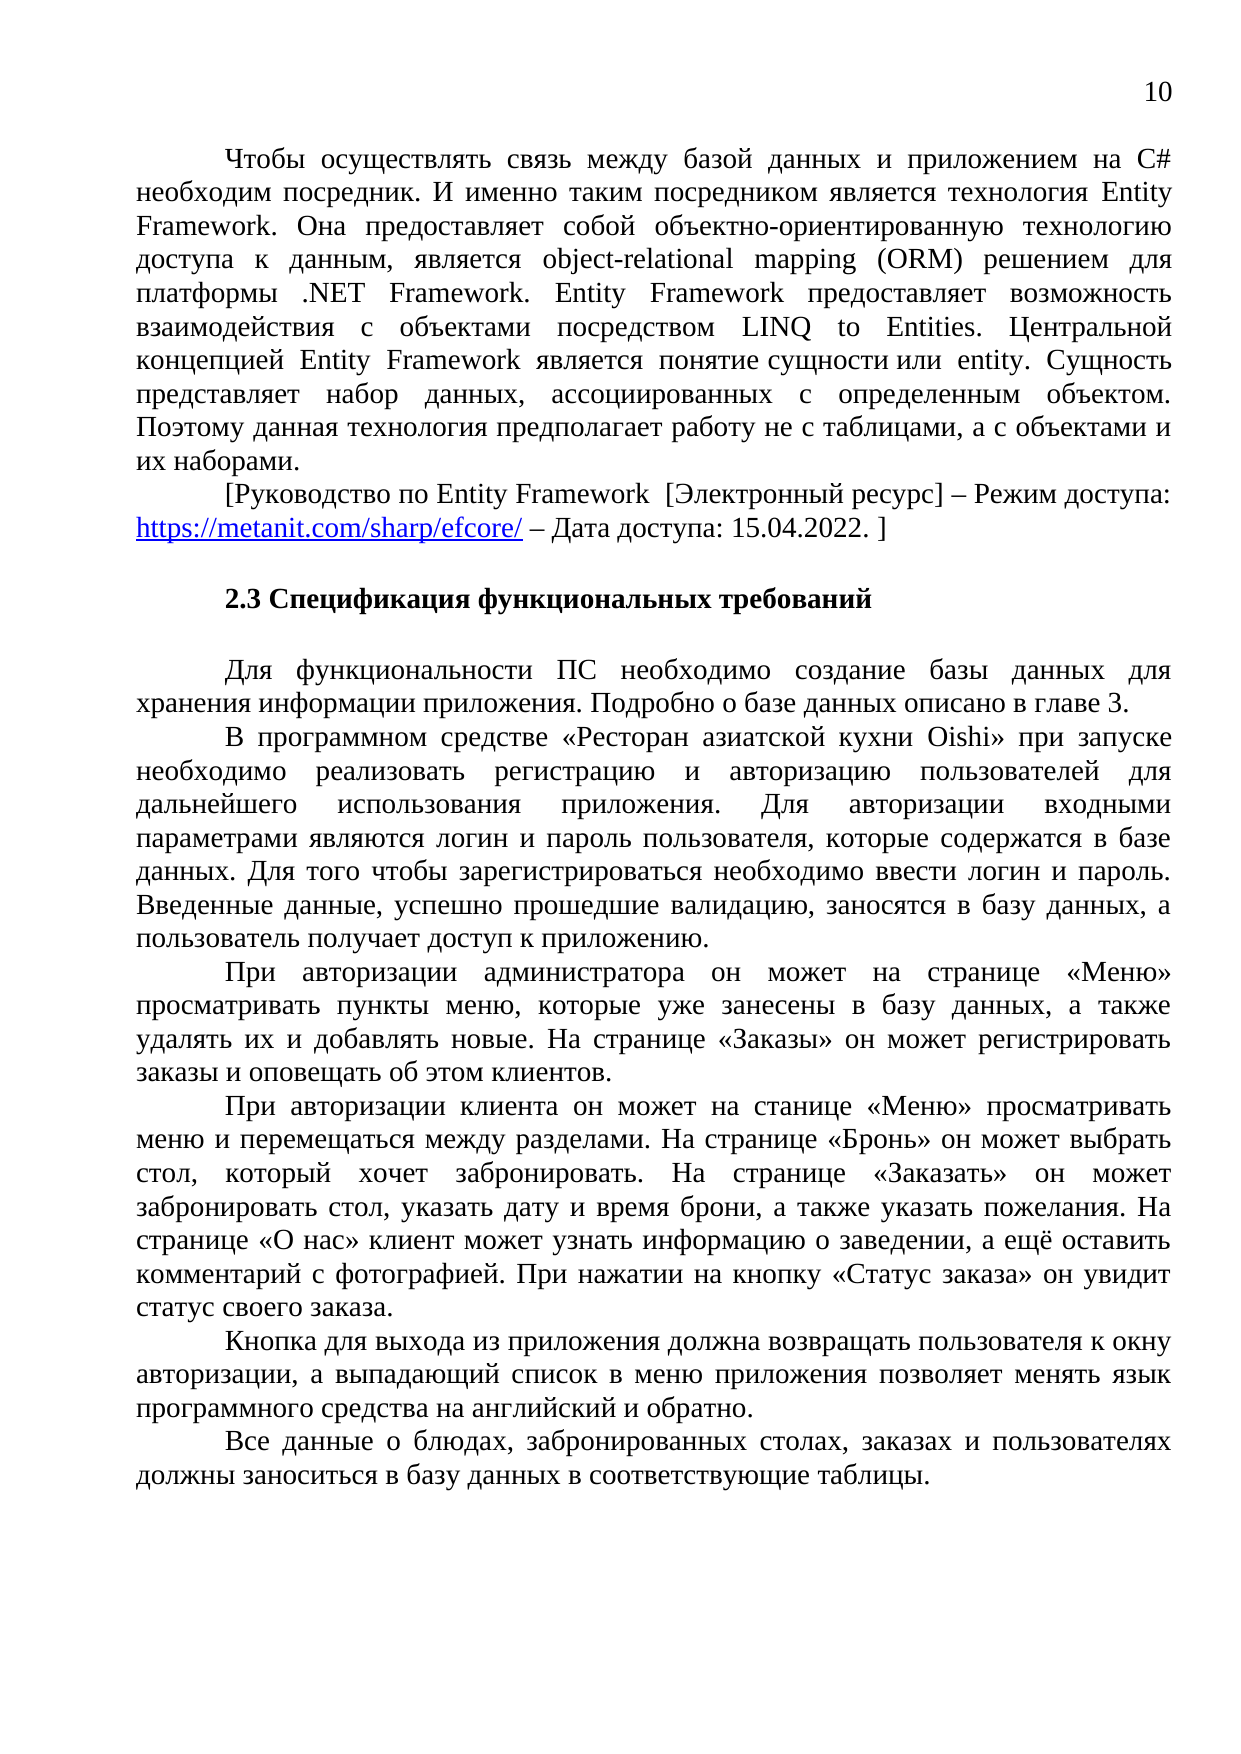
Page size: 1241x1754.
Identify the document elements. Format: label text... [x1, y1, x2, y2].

text В программном средстве «Ресторан азиатской кухни Oishi» при запуске необходимо реализовать регистрацию и авторизацию пользователей для дальнейшего использования приложения. Для авторизации входными параметрами являются логин и пароль пользователя, которые содержатся в базе данных. Для того чтобы зарегистрироваться необходимо ввести логин и пароль. Введенные данные, успешно прошедшие валидацию, заносятся в базу данных, а пользователь получает доступ к приложению. [136, 719, 1172, 954]
text Чтобы осуществлять связь между базой данных и приложением на C# необходим посредник. И именно таким посредником является технология Entity Framework. Она предоставляет собой объектно-ориентированную технологию доступа к данным, является object-relational mapping (ORM) решением для платформы .NET Framework. Entity Framework предоставляет возможность взаимодействия с объектами посредством LINQ to Entities. Центральной концепцией Entity Framework является понятие сущности или entity. Сущность представляет набор данных, ассоциированных с определенным объектом. Поэтому данная технология предполагает работу не с таблицами, а с объектами и их наборами. [136, 141, 1172, 476]
text [Руководство по Entity Framework [Электронный ресурс] – Режим доступа: https://metanit.com/sharp/efcore/ – Дата доступа: 15.04.2022. ] [136, 476, 1172, 543]
text Для функциональности ПС необходимо создание базы данных для хранения информации приложения. Подробно о базе данных описано в главе 3. [136, 652, 1172, 719]
text Кнопка для выхода из приложения должна возвращать пользователя к окну авторизации, а выпадающий список в меню приложения позволяет менять язык программного средства на английский и обратно. [136, 1323, 1172, 1423]
text 2.3 Спецификация функциональных требований [136, 581, 1172, 614]
text При авторизации клиента он может на станице «Меню» просматривать меню и перемещаться между разделами. На странице «Бронь» он может выбрать стол, который хочет забронировать. На странице «Заказать» он может забронировать стол, указать дату и время брони, а также указать пожелания. На странице «О нас» клиент может узнать информацию о заведении, а ещё оставить комментарий с фотографией. При нажатии на кнопку «Статус заказа» он увидит статус своего заказа. [136, 1088, 1172, 1323]
text При авторизации администратора он может на странице «Меню» просматривать пункты меню, которые уже занесены в базу данных, а также удалять их и добавлять новые. На странице «Заказы» он может регистрировать заказы и оповещать об этом клиентов. [136, 954, 1172, 1088]
text Все данные о блюдах, забронированных столах, заказах и пользователях должны заноситься в базу данных в соответствующие таблицы. [136, 1423, 1172, 1491]
